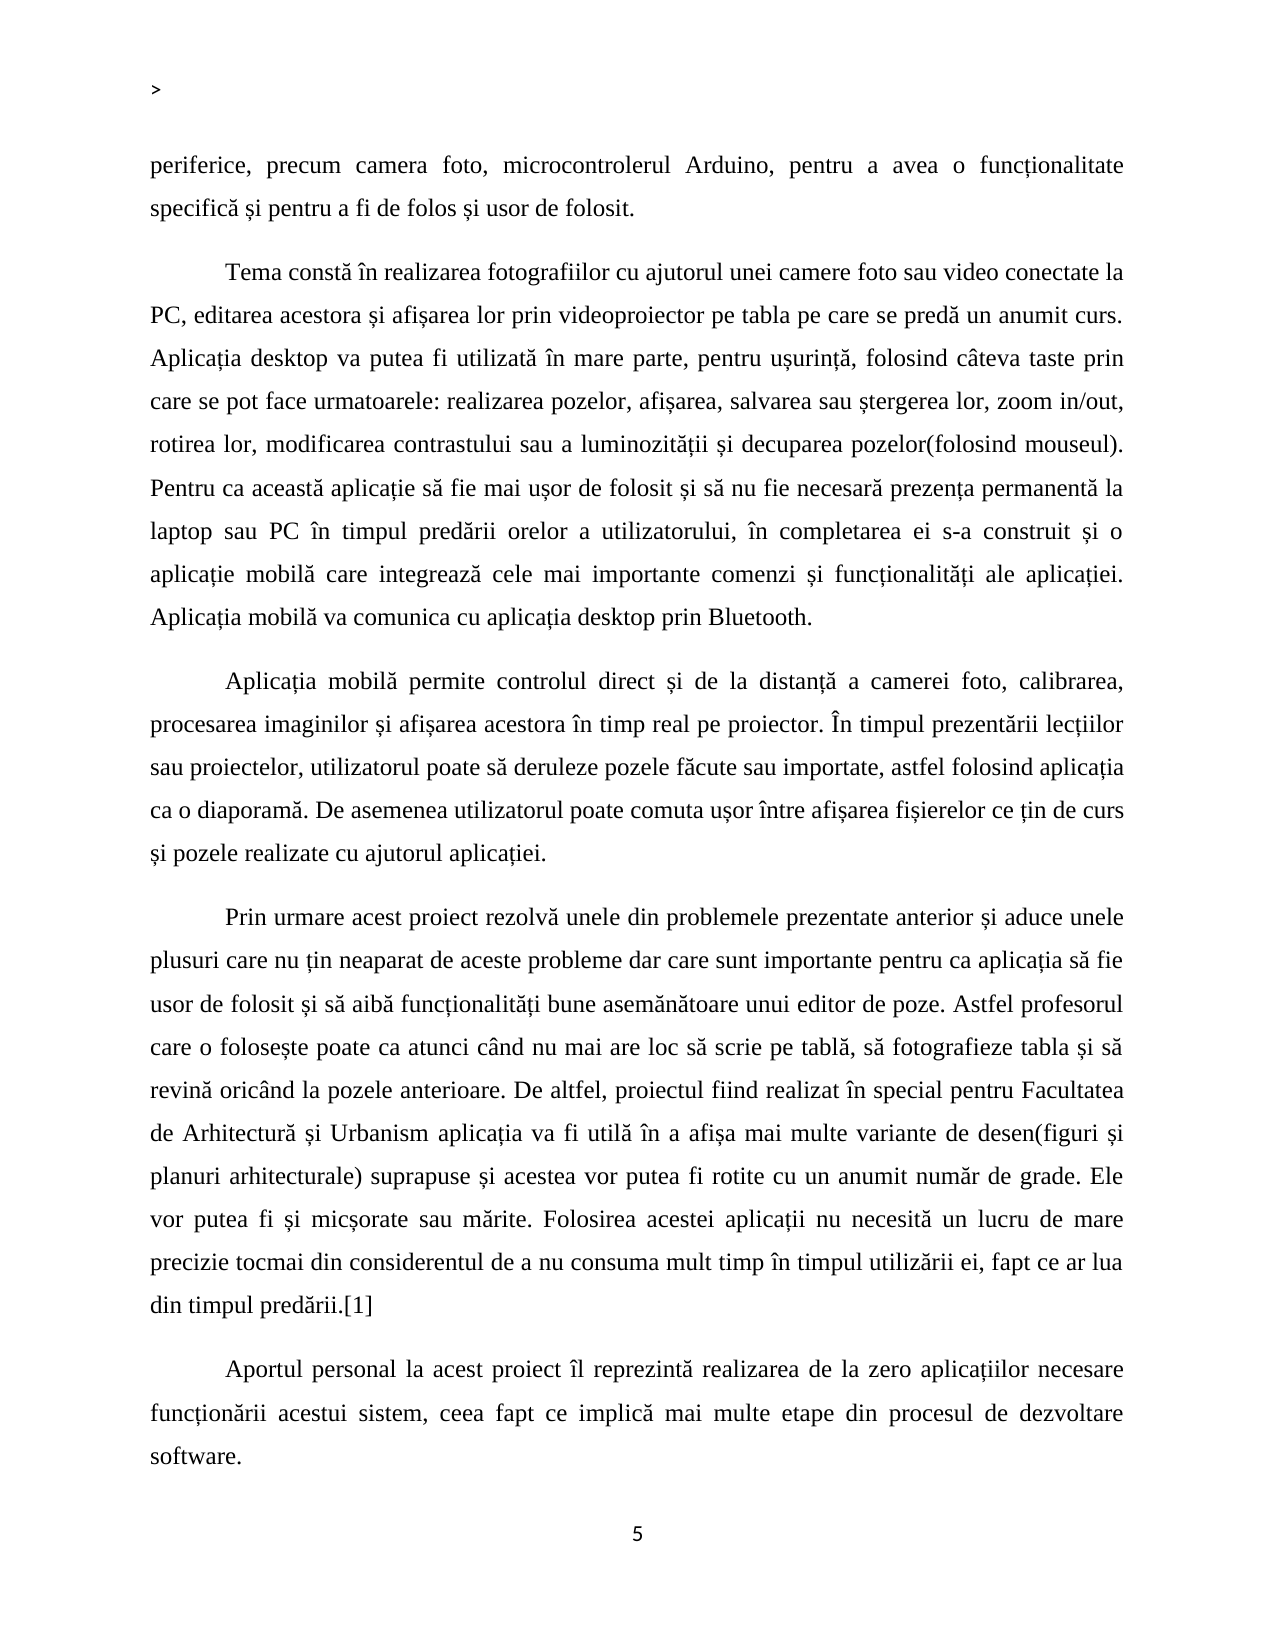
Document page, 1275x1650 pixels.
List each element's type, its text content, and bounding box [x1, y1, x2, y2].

text Tema constă în realizarea fotografiilor cu ajutorul unei camere foto sau video conectate la PC, editarea acestora și afișarea lor prin videoproiector pe tabla pe care se predă un anumit curs. Aplicația desktop va putea fi utilizată în mare parte, pentru ușurință, folosind câteva taste prin care se pot face urmatoarele: realizarea pozelor, afișarea, salvarea sau ștergerea lor, zoom in/out, rotirea lor, modificarea contrastului sau a luminozității și decuparea pozelor(folosind mouseul). Pentru ca această aplicație să fie mai ușor de folosit și să nu fie necesară prezența permanentă la laptop sau PC în timpul predării orelor a utilizatorului, în completarea ei s-a construit și o aplicație mobilă care integrează cele mai importante comenzi și funcționalități ale aplicației. Aplicația mobilă va comunica cu aplicația desktop prin Bluetooth. [150, 257, 1125, 631]
text Prin urmare acest proiect rezolvă unele din problemele prezentate anterior și aduce unele plusuri care nu țin neaparat de aceste probleme dar care sunt importante pentru ca aplicația să fie usor de folosit și să aibă funcționalități bune asemănătoare unui editor de poze. Astfel profesorul care o folosește poate ca atunci când nu mai are loc să scrie pe tablă, să fotografieze tabla și să revină oricând la pozele anterioare. De altfel, proiectul fiind realizat în special pentru Facultatea de Arhitectură și Urbanism aplicația va fi utilă în a afișa mai multe variante de desen(figuri și planuri arhitecturale) suprapuse și acestea vor putea fi rotite cu un anumit număr de grade. Ele vor putea fi și micșorate sau mărite. Folosirea acestei aplicații nu necesită un lucru de mare precizie tocmai din considerentul de a nu consuma mult timp în timpul utilizării ei, fapt ce ar lua din timpul predării.[1] [150, 902, 1125, 1319]
text Aportul personal la acest proiect îl reprezintă realizarea de la zero aplicațiilor necesare funcționării acestui sistem, ceea fapt ce implică mai multe etape din procesul de dezvoltare software. [150, 1354, 1125, 1469]
text Aplicația mobilă permite controlul direct și de la distanță a camerei foto, calibrarea, procesarea imaginilor și afișarea acestora în timp real pe proiector. În timpul prezentării lecțiilor sau proiectelor, utilizatorul poate să deruleze pozele făcute sau importate, astfel folosind aplicația ca o diaporamă. De asemenea utilizatorul poate comuta ușor între afișarea fișierelor ce țin de curs și pozele realizate cu ajutorul aplicației. [150, 666, 1125, 867]
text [150, 150, 1125, 222]
